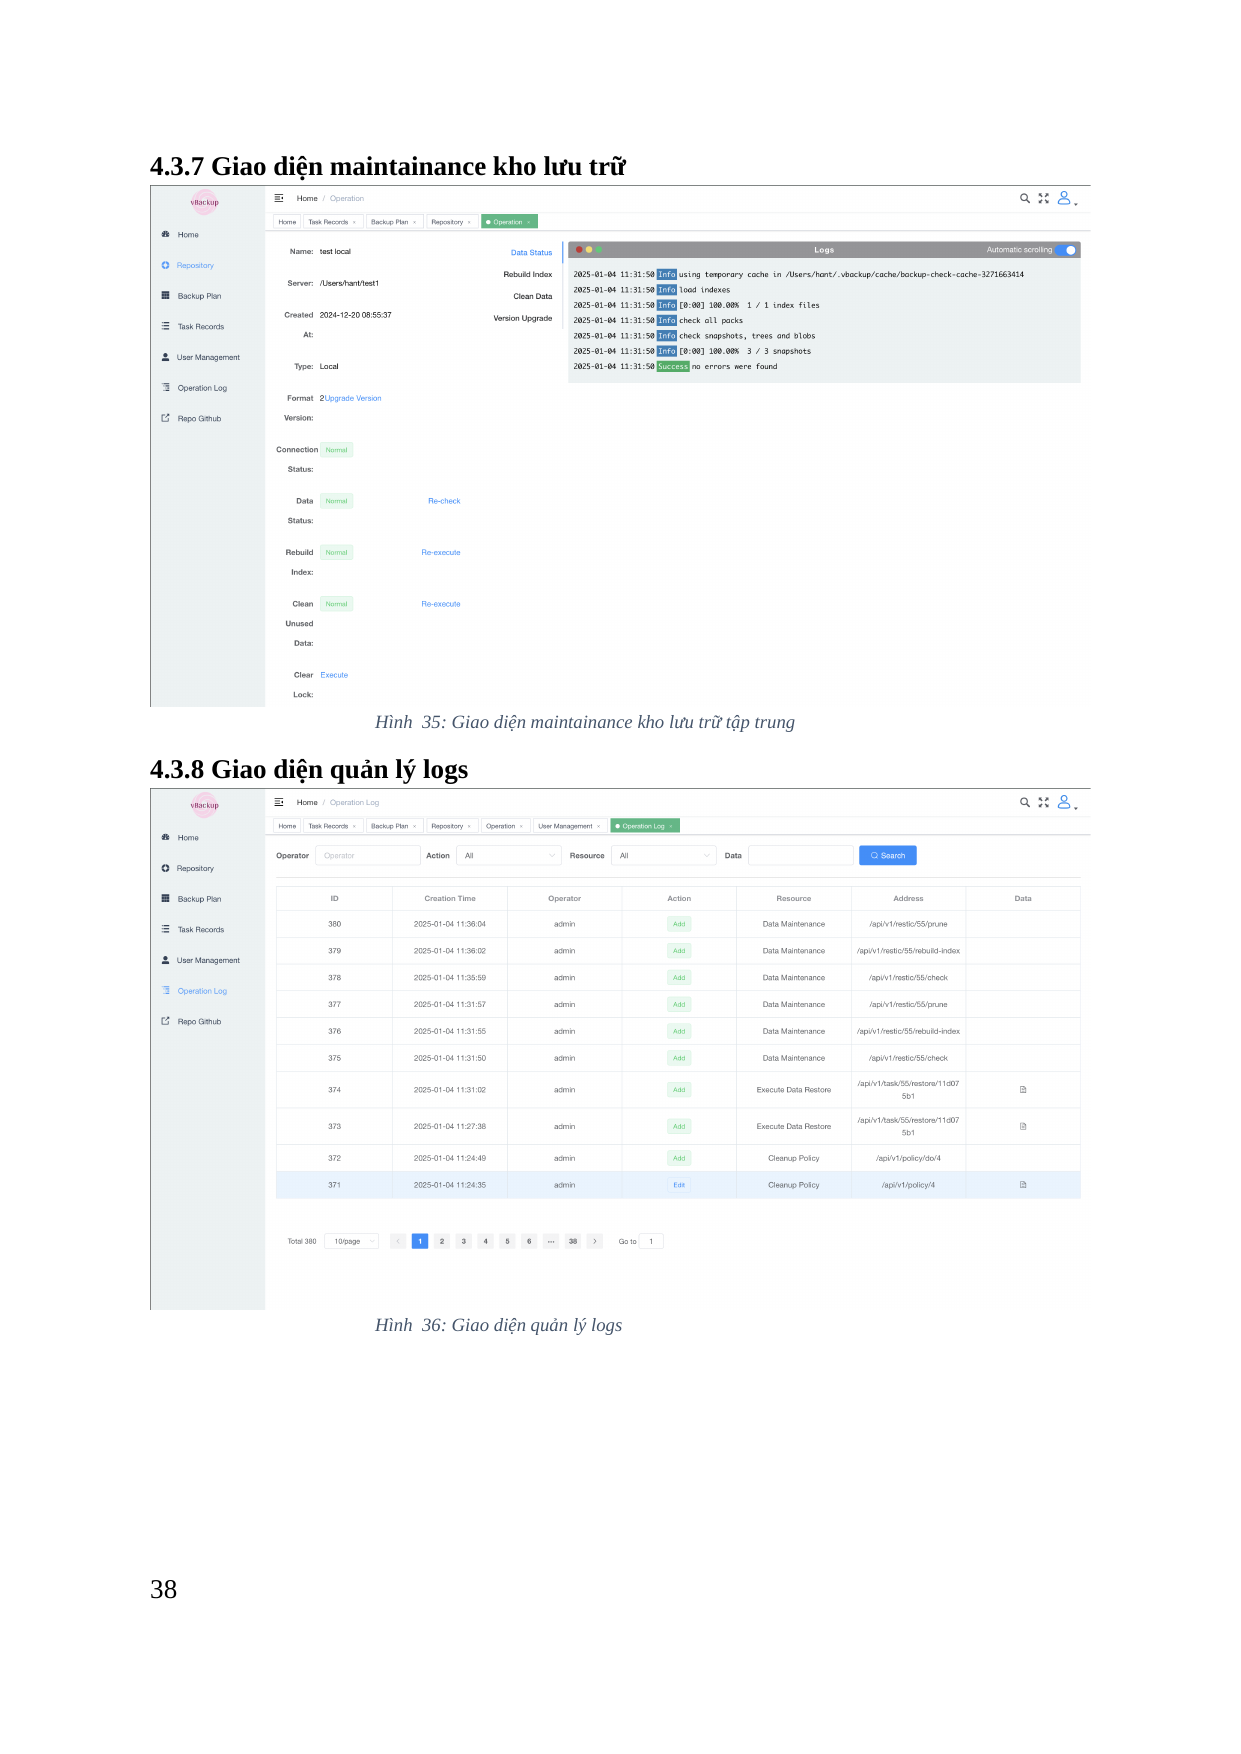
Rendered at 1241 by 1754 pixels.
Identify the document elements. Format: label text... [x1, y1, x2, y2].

subtitle 4.3.7 Giao diện maintainance kho lưu trữ [150, 150, 1090, 181]
subtitle 4.3.8 Giao diện quản lý logs [150, 753, 1090, 784]
picture [150, 788, 1091, 1310]
picture [150, 185, 1091, 707]
text Hình 35: Giao diện maintainance kho lưu trữ tập trung [150, 711, 1090, 732]
text Hình 36: Giao diện quản lý logs [150, 1314, 1090, 1335]
